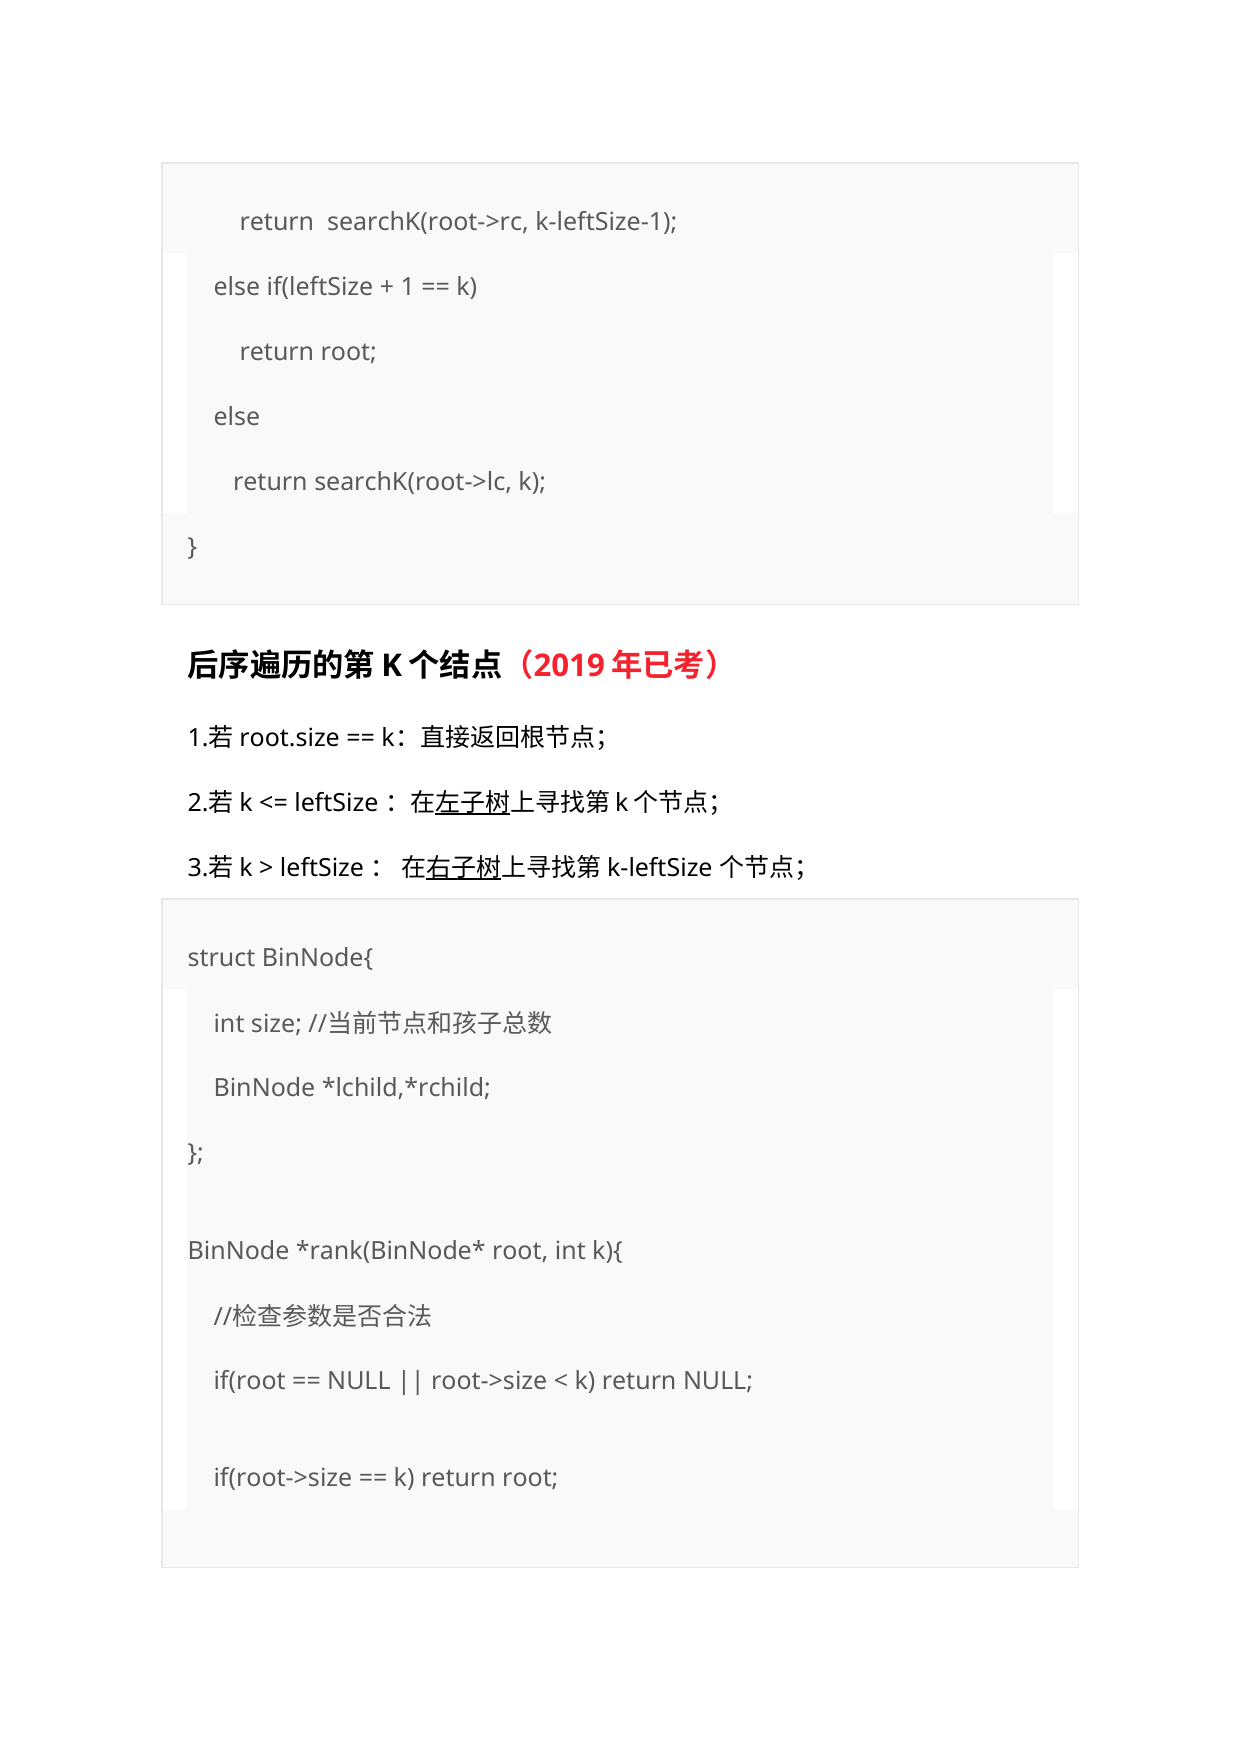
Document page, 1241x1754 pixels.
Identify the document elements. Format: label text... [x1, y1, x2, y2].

text else if(leftSize + 1 == k) [187, 253, 1053, 318]
text 2.若 k <= leftSize ：在左子树上寻找第k个节点； [187, 768, 1053, 833]
text //检查参数是否合法 [187, 1282, 1053, 1347]
text }; [187, 1119, 1053, 1184]
text if(root->size == k) return root; [187, 1444, 1053, 1483]
text 3.若 k > leftSize ： 在右子树上寻找第 k-leftSize 个节点； [187, 833, 1053, 898]
text return searchK(root->rc, k-leftSize-1); [163, 164, 1078, 253]
text else [187, 383, 1053, 448]
text int size; //当前节点和孩⼦总数 [187, 989, 1053, 1054]
text return searchK(root->lc, k); [187, 448, 1053, 487]
text BinNode *rank(BinNode* root, int k){ [187, 1217, 1053, 1282]
text } [163, 487, 1078, 604]
text 后序遍历的第K个结点（2019年已考） [187, 630, 1053, 695]
text struct BinNode{ [163, 900, 1078, 989]
text BinNode *lchild,*rchild; [187, 1054, 1053, 1119]
text if(root == NULL || root->size < k) return NULL; [187, 1347, 1053, 1412]
text return root; [187, 318, 1053, 383]
text 1.若 root.size == k：直接返回根节点； [187, 703, 1053, 768]
